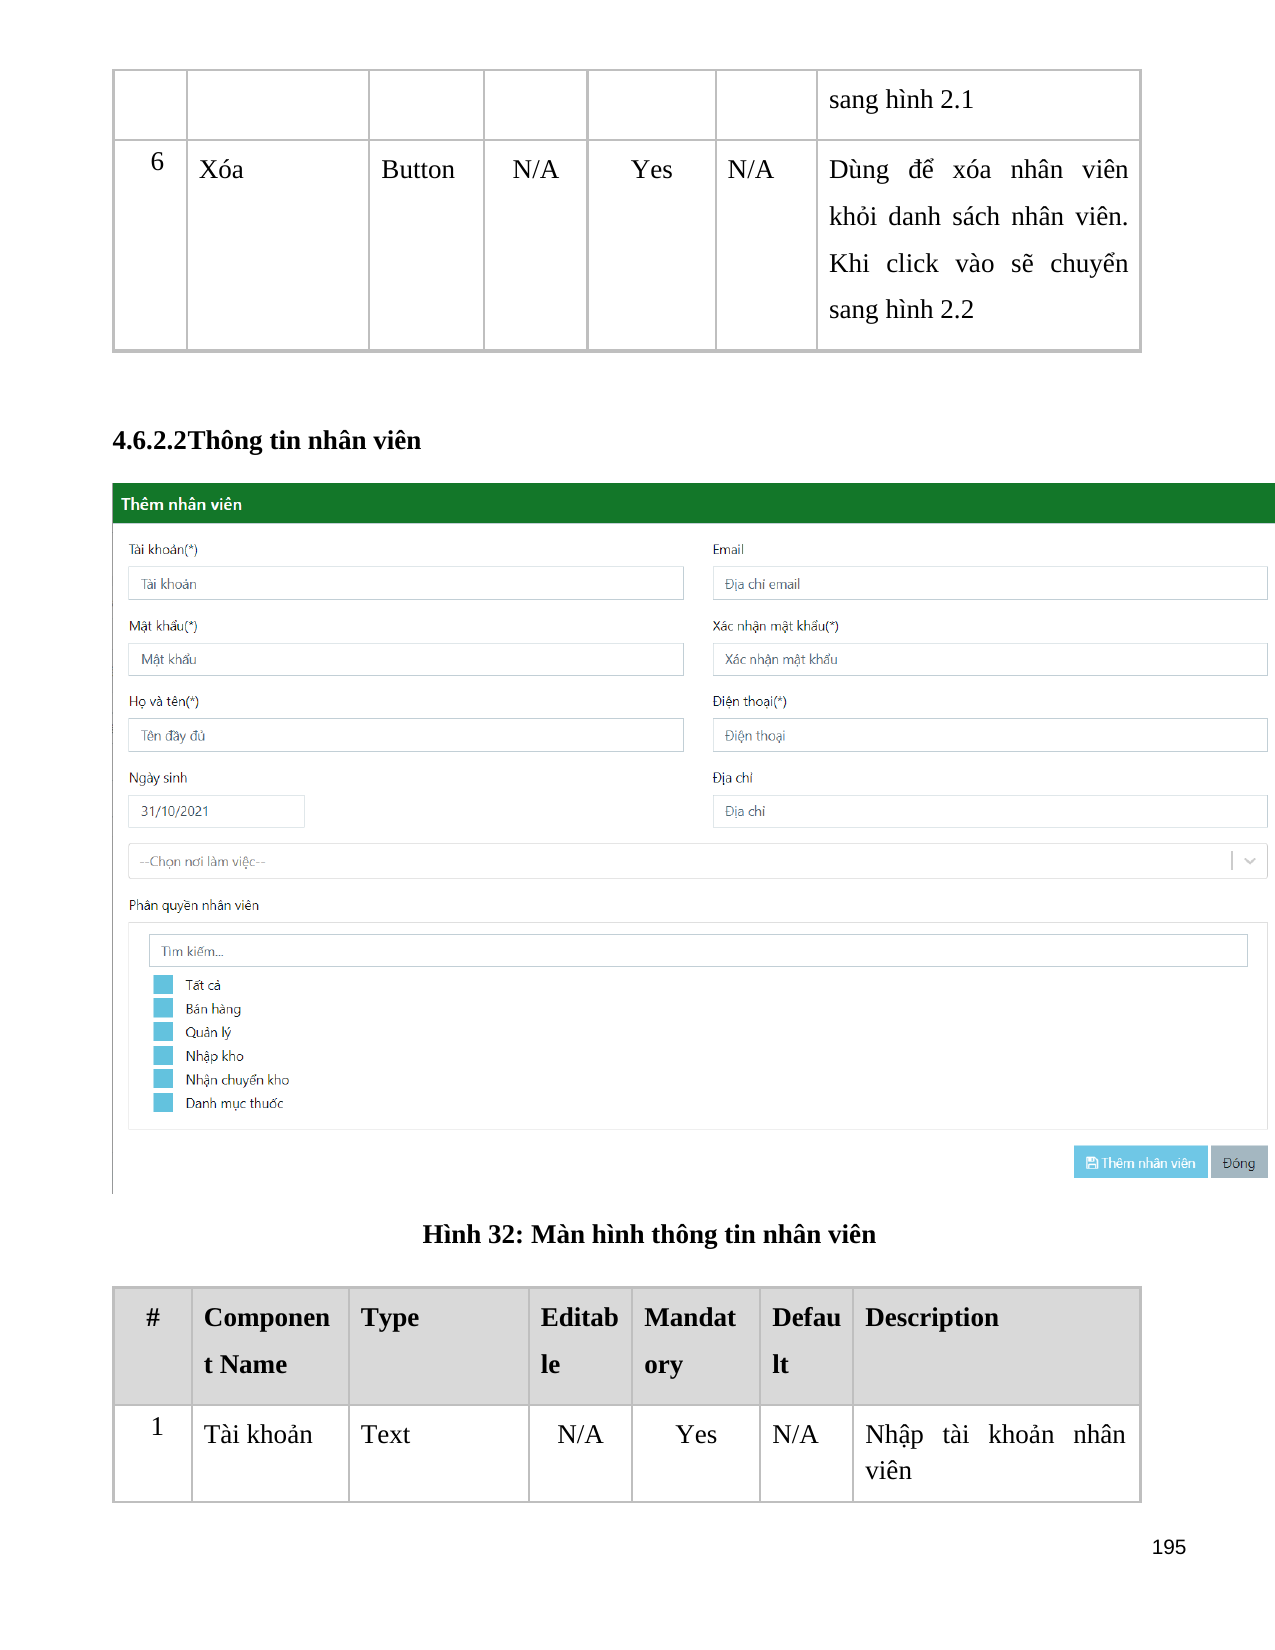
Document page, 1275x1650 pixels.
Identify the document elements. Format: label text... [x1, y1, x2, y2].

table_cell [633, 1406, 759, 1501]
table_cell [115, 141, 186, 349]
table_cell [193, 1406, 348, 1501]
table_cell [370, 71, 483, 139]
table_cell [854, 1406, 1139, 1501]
text Hình 32: Màn hình thông tin nhân viên [112, 1218, 1186, 1249]
picture [112, 483, 1275, 1194]
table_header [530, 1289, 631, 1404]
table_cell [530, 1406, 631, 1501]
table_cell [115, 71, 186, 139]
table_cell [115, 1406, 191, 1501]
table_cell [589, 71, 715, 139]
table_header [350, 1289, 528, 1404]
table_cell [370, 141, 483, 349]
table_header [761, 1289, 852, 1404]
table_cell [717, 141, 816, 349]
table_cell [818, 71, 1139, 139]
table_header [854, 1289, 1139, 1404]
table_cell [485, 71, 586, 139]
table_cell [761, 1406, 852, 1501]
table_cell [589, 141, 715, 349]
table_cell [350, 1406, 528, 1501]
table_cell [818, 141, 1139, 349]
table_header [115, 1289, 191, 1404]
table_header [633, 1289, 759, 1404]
subtitle Thông tin nhân viên [112, 424, 1186, 455]
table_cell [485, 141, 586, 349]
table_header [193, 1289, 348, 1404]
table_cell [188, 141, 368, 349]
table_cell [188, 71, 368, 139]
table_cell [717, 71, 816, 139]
